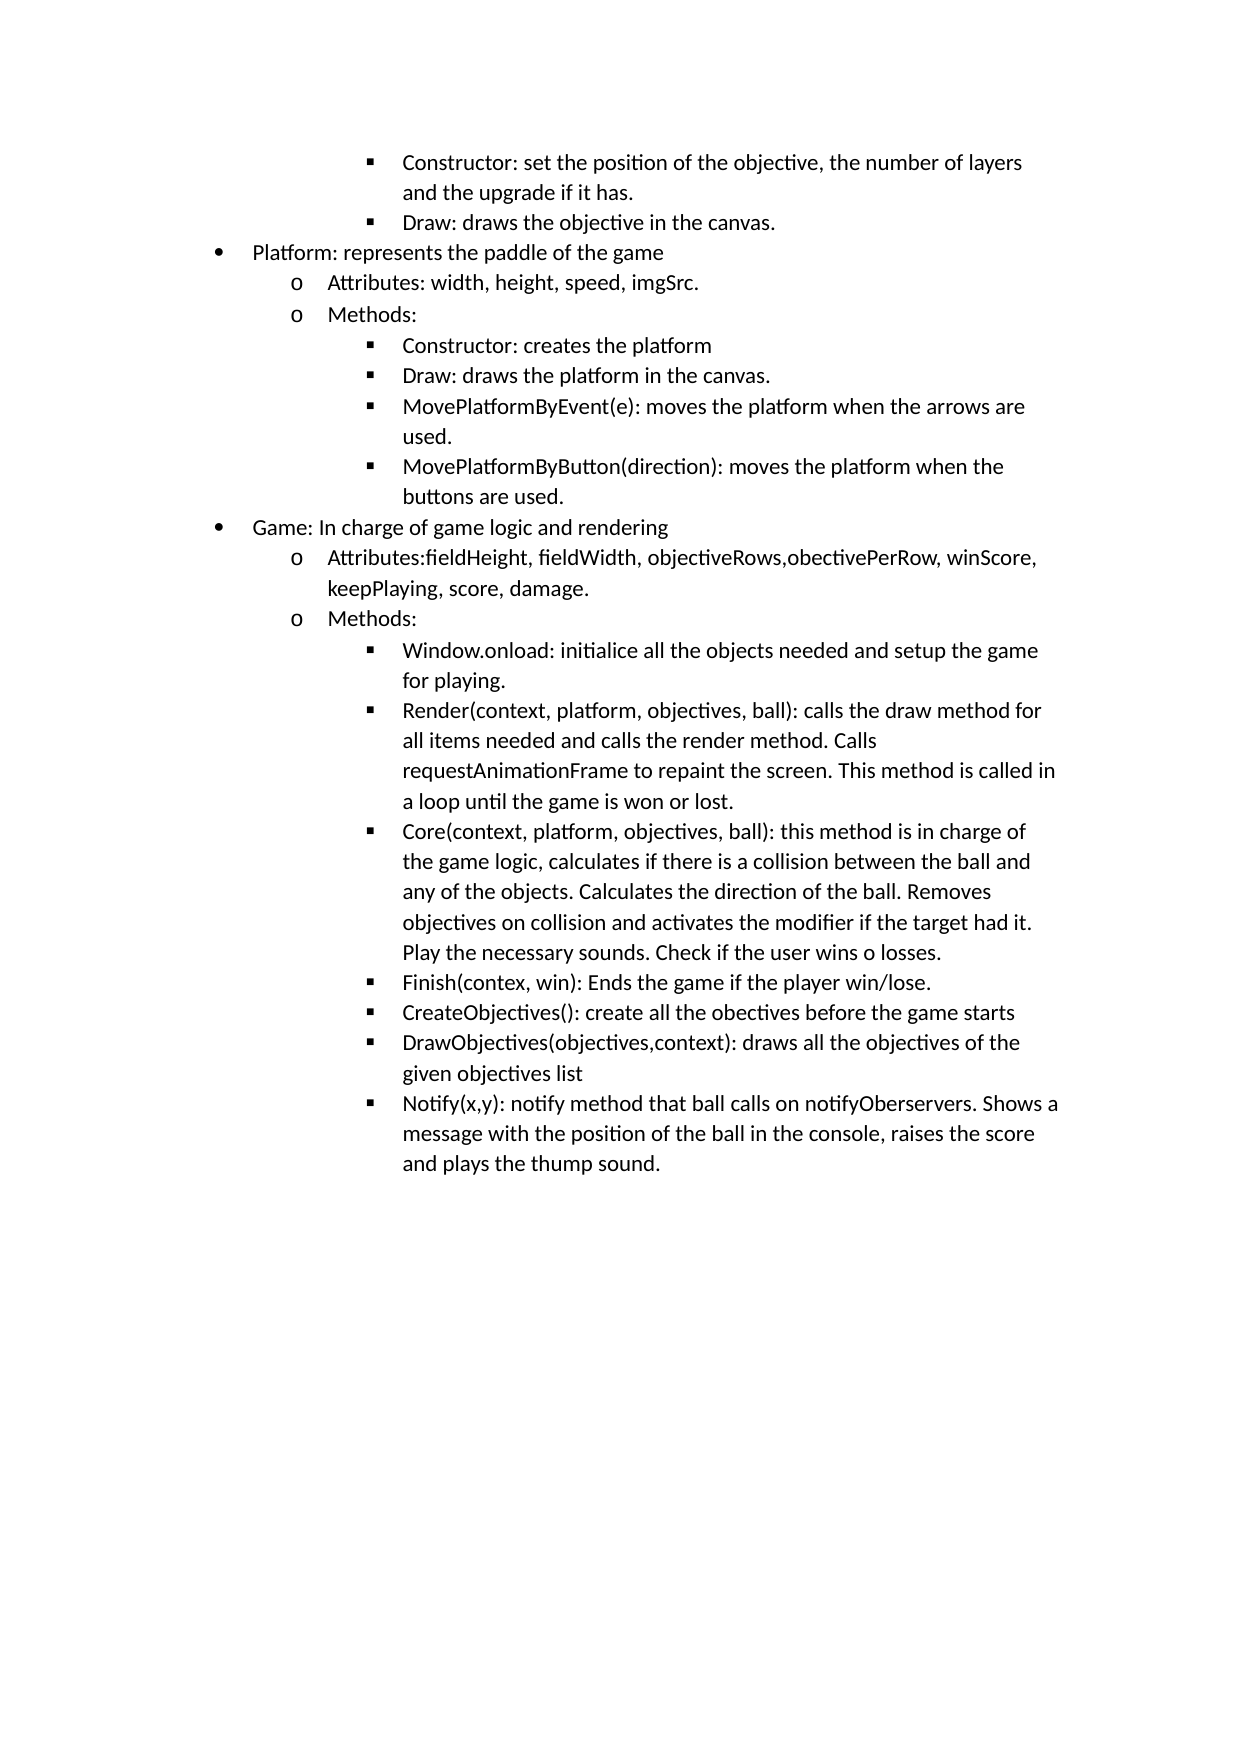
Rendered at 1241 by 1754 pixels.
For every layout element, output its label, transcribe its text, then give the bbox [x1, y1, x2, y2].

list Window.onload: initialice all the objects needed and setup the game for playing. [365, 636, 1063, 694]
list Draw: draws the objective in the canvas. [365, 208, 1063, 236]
list Attributes:fieldHeight, fieldWidth, objectiveRows,obectivePerRow, winScore, keepPlaying, score, damage. [290, 543, 1063, 602]
list Methods: [290, 604, 1063, 633]
list Draw: draws the platform in the canvas. [365, 362, 1063, 389]
list Platform: represents the paddle of the game [215, 238, 1063, 266]
list Constructor: set the position of the objective, the number of layers and the upgrade if it has. [365, 148, 1063, 206]
list DrawObjectives(objectives,context): draws all the objectives of the given objectives list [365, 1028, 1063, 1087]
list Finish(contex, win): Ends the game if the player win/lose. [365, 968, 1063, 996]
list Constructor: creates the platform [365, 331, 1063, 359]
list Core(context, platform, objectives, ball): this method is in charge of the game logic, calculates if there is a collision between the ball and any of the objects. Calculates the direction of the ball. Removes objectives on collision and activates the modifier if the target had it. Play the necessary sounds. Check if the user wins o losses. [365, 817, 1063, 966]
list CreateObjectives(): create all the obectives before the game starts [365, 998, 1063, 1026]
list Attributes: width, height, speed, imgSrc. [290, 268, 1063, 298]
list Notify(x,y): notify method that ball calls on notifyOberservers. Shows a message with the position of the ball in the console, raises the score and plays the thump sound. [365, 1089, 1063, 1177]
list Render(context, platform, objectives, ball): calls the draw method for all items needed and calls the render method. Calls requestAnimationFrame to repaint the screen. This method is called in a loop until the game is won or lost. [365, 696, 1063, 815]
list Game: In charge of game logic and rendering [215, 513, 1063, 541]
list MovePlatformByEvent(e): moves the platform when the arrows are used. [365, 392, 1063, 450]
list MovePlatformByButton(direction): moves the platform when the buttons are used. [365, 452, 1063, 510]
list Methods: [290, 300, 1063, 329]
